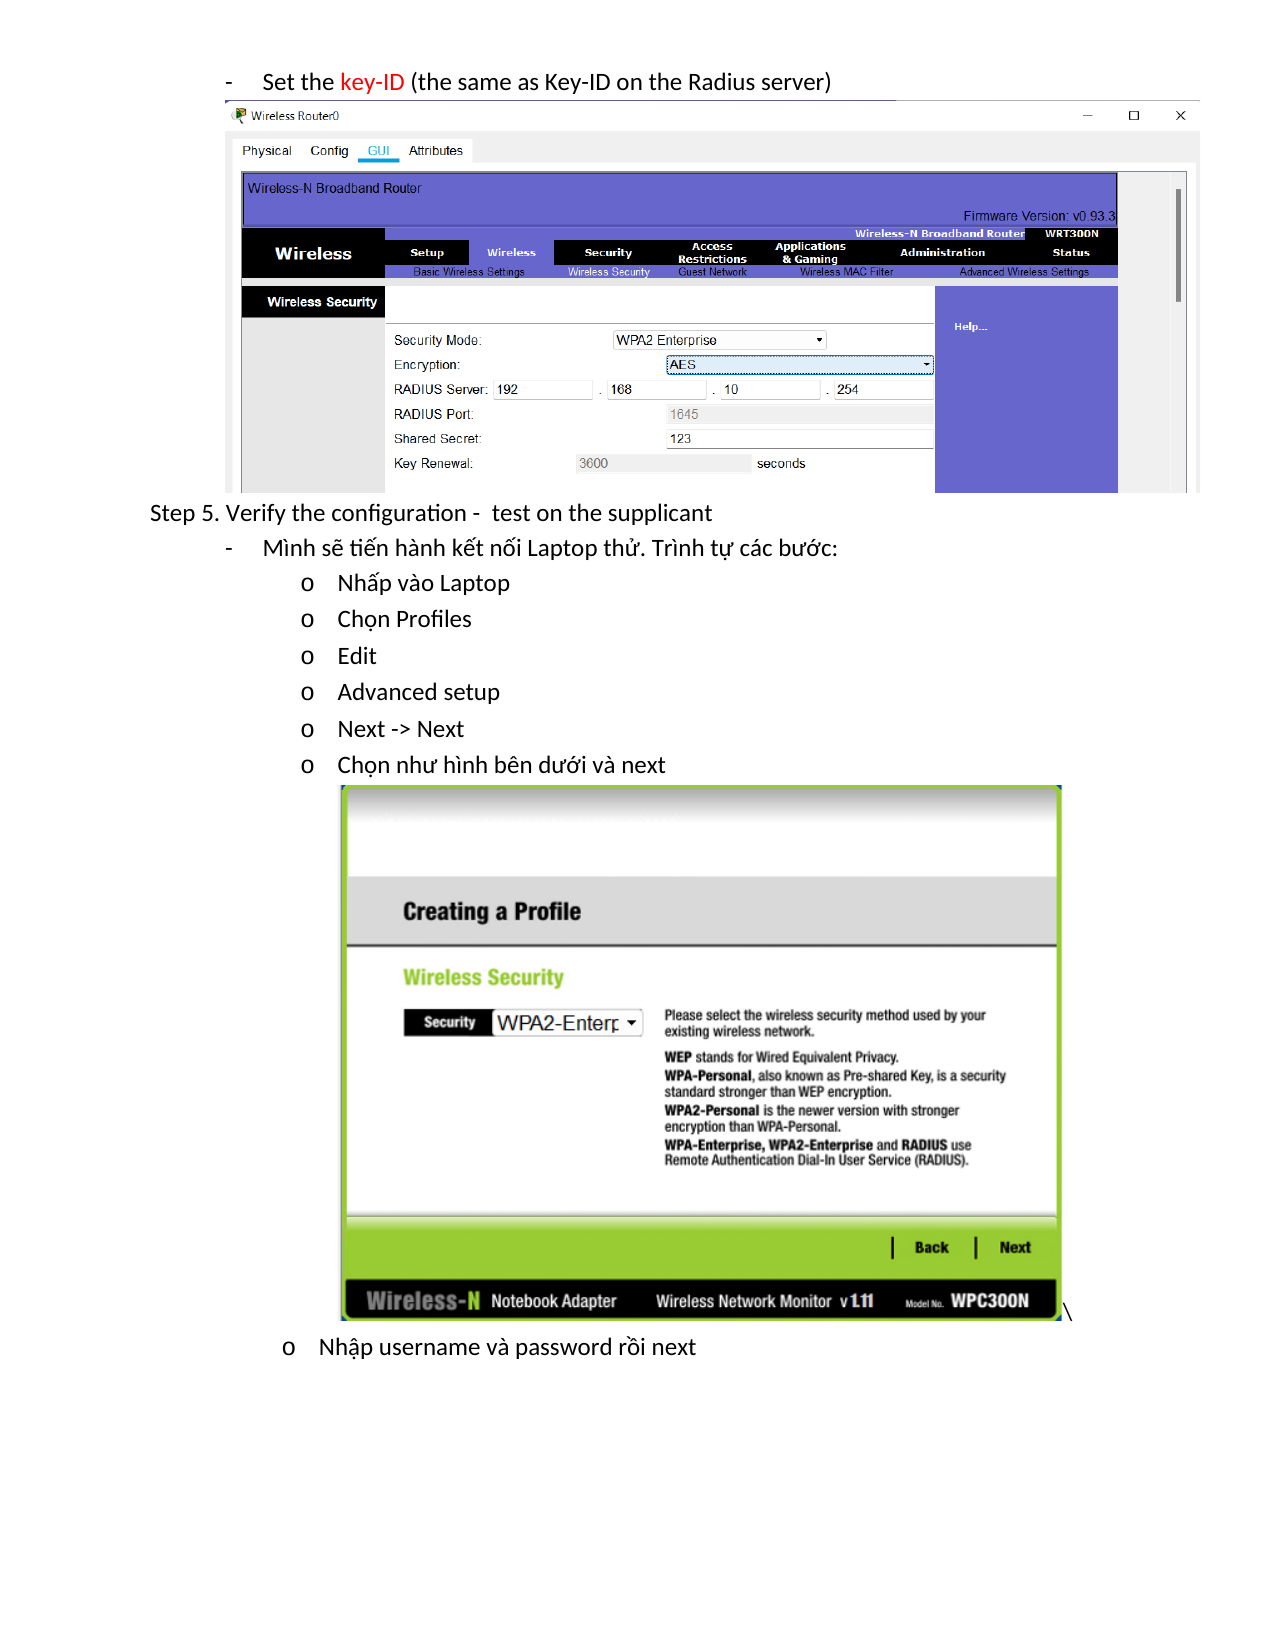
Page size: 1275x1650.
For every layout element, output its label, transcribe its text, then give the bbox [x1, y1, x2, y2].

list Edit [300, 640, 1125, 672]
list Chọn như hình bên dưới và next [300, 749, 1125, 781]
list Next -> Next [300, 713, 1125, 744]
list Chọn Profiles [300, 603, 1125, 635]
list Nhấp vào Laptop [300, 567, 1125, 599]
list Nhập username và password rồi next [281, 1331, 1125, 1363]
picture [337, 785, 1063, 1321]
list Set the key-ID (the same as Key-ID on the Radius server) [225, 66, 1125, 96]
list Advanced setup [300, 676, 1125, 708]
picture [225, 100, 1200, 493]
text Step 5. Verify the configuration - test on the supplicant [150, 497, 1125, 527]
list Mình sẽ tiến hành kết nối Laptop thử. Trình tự các bước: [225, 532, 1125, 562]
